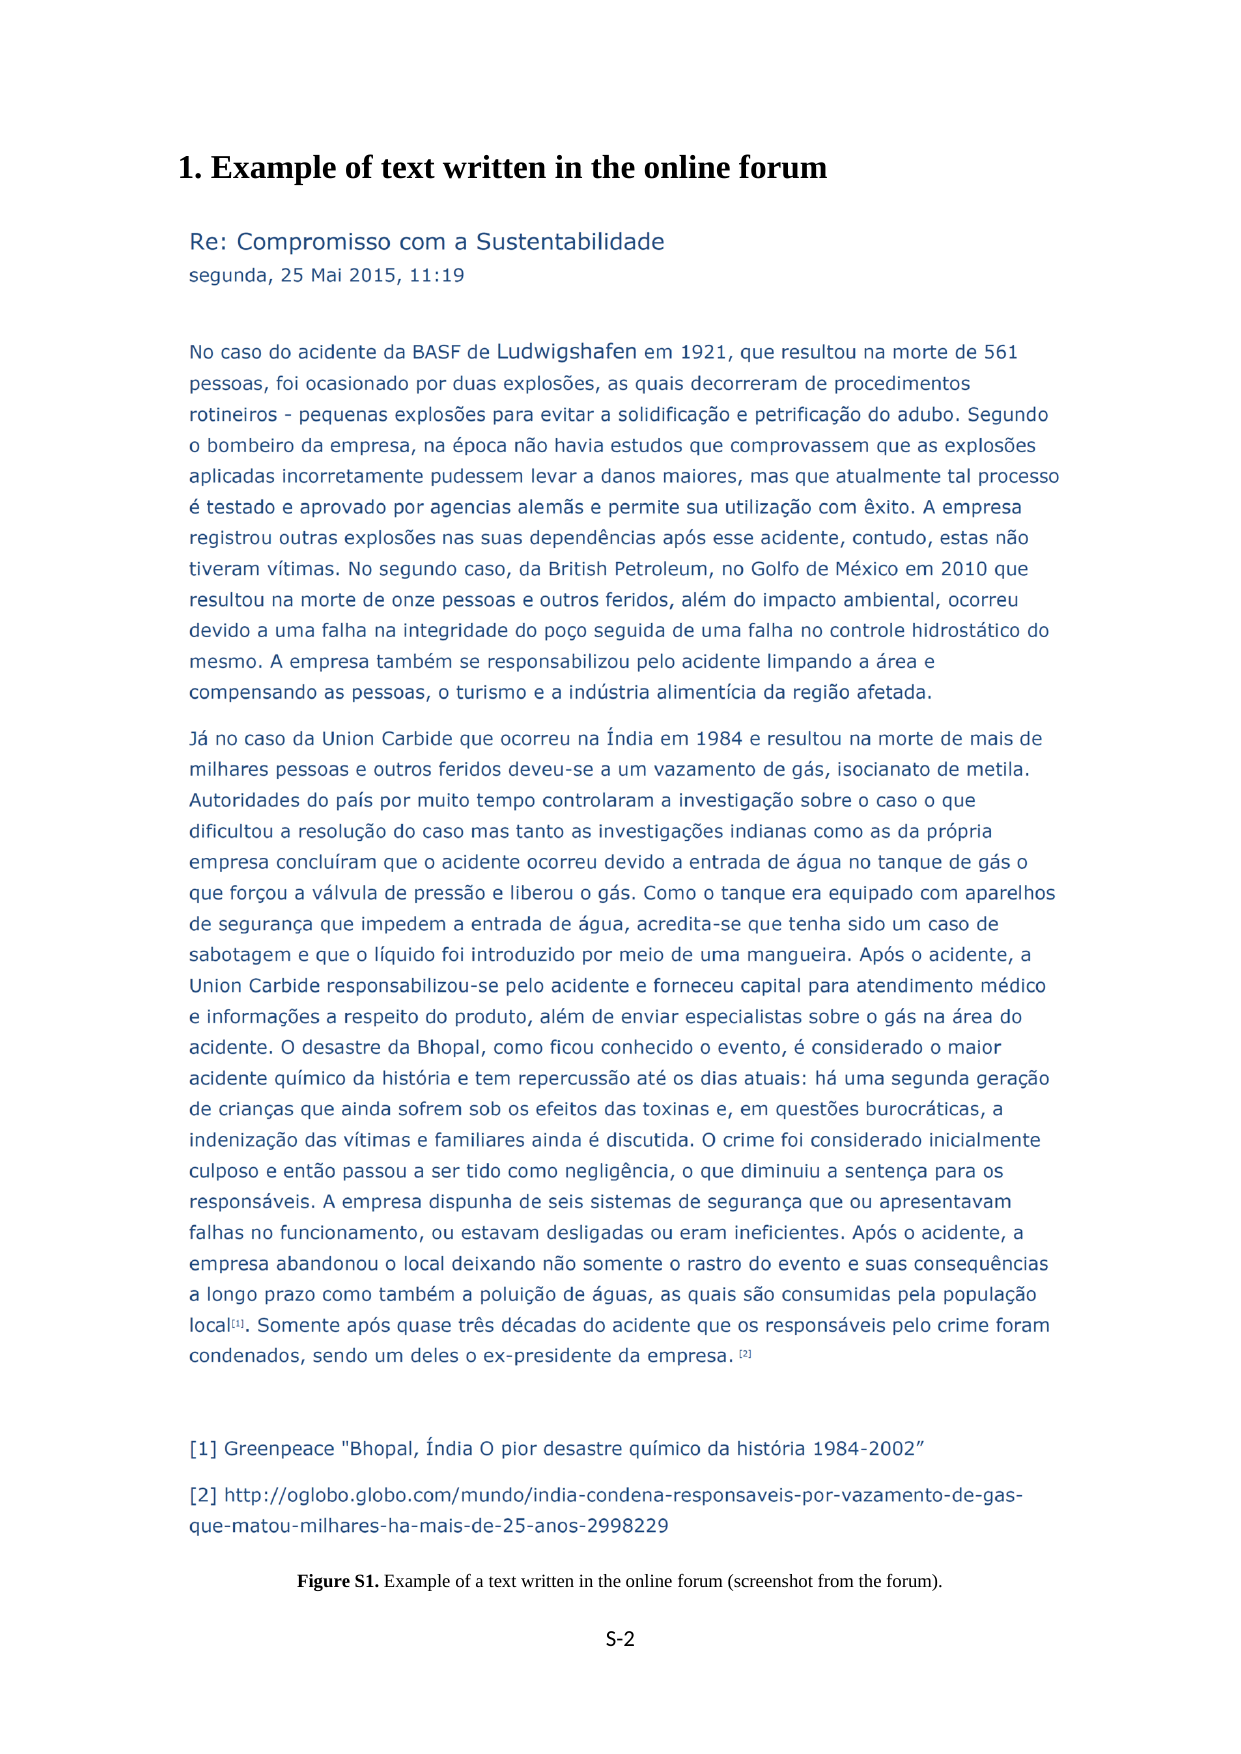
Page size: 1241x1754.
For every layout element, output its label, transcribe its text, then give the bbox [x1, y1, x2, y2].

text Figure S1. Example of a text written in the online forum (screenshot from the forum). [177, 1570, 1063, 1592]
picture [177, 212, 1066, 1546]
text 1. Example of text written in the online forum [177, 148, 1063, 186]
